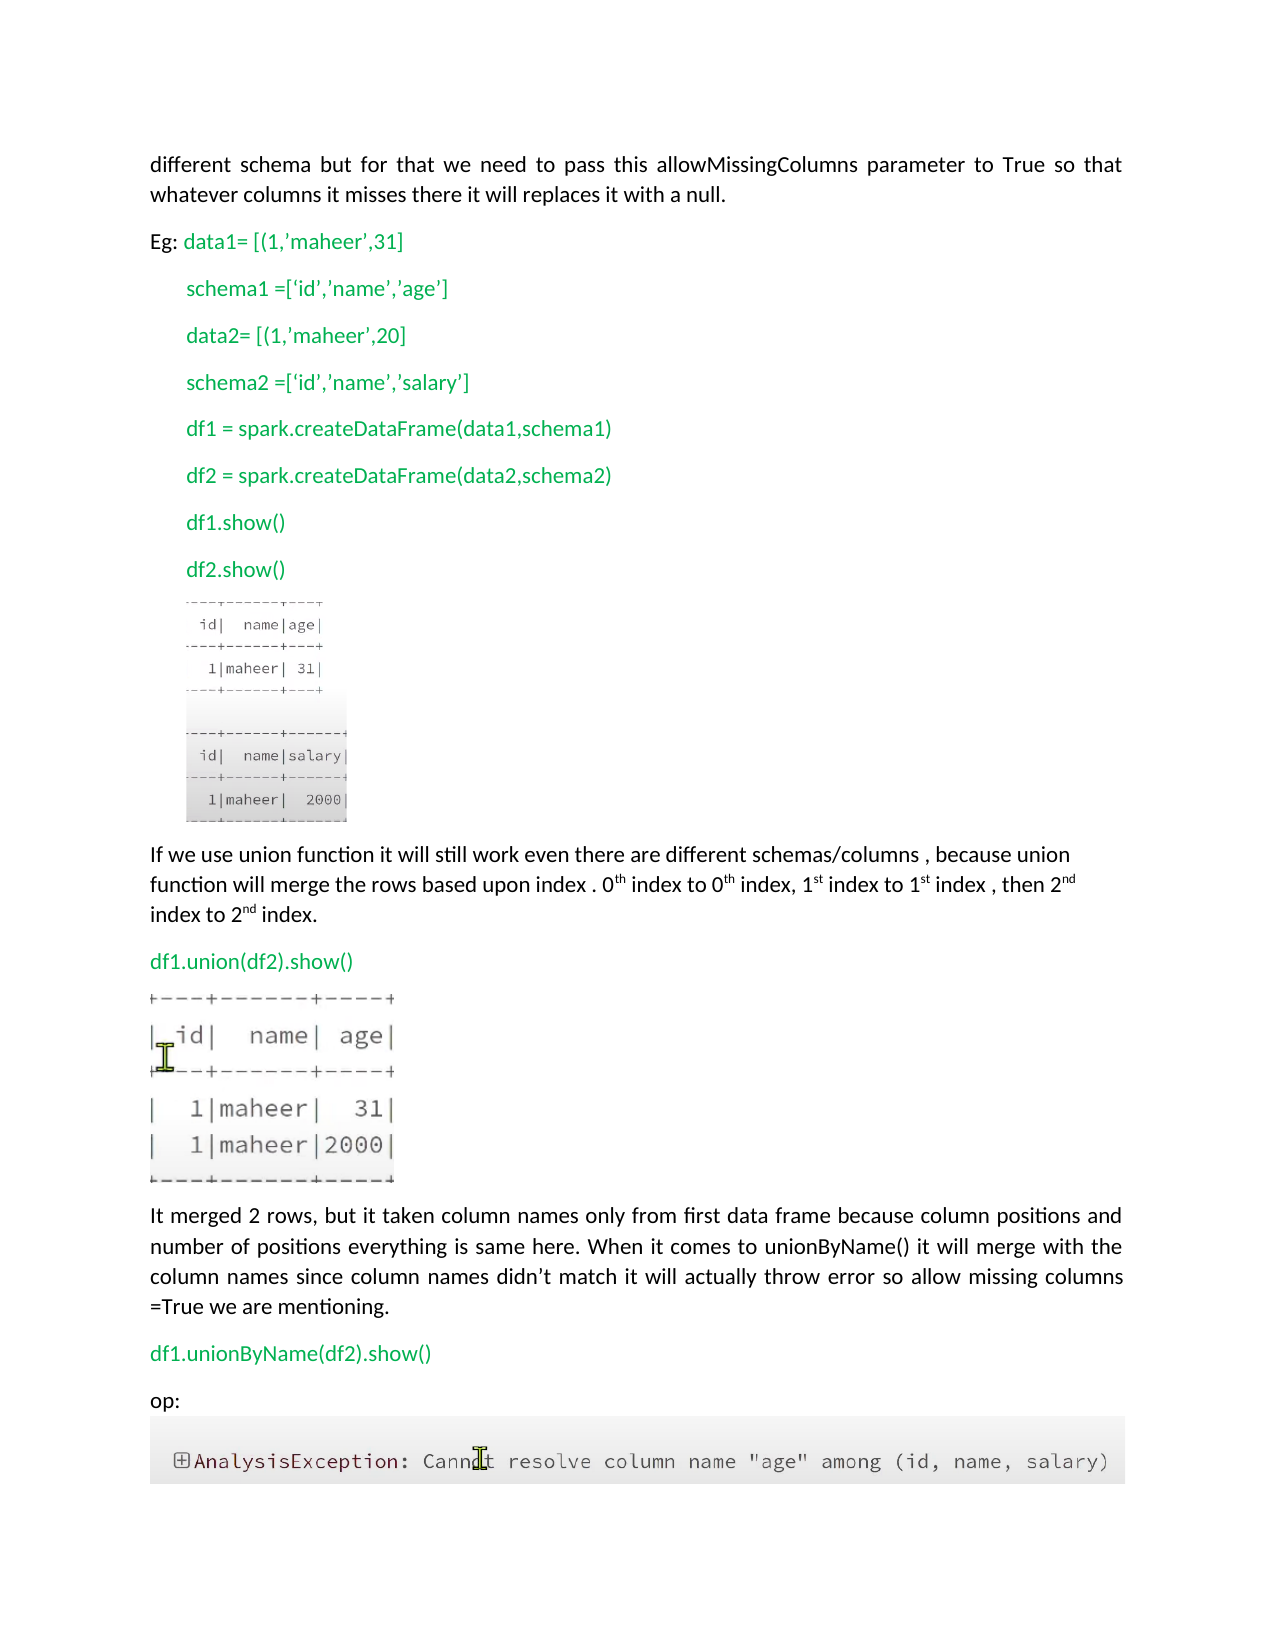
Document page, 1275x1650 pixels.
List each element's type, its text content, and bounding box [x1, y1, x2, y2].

text data2= [(1,’maheer’,20] [150, 321, 1125, 349]
text op: [150, 1386, 1125, 1416]
text df2.show() [150, 555, 1125, 583]
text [150, 150, 1125, 208]
text schema1 =[‘id’,’name’,’age’] [150, 274, 1125, 302]
text df1.unionByName(df2).show() [150, 1339, 1125, 1367]
text df1 = spark.createDataFrame(data1,schema1) [150, 414, 1125, 443]
text df1.show() [150, 508, 1125, 536]
text It merged 2 rows, but it taken column names only from first data frame because column positions and number of positions everything is same here. When it comes to unionByName() it will merge with the column names since column names didn’t match it will actually throw error so allow missing columns =True we are mentioning. [150, 1202, 1125, 1320]
text If we use union function it will still work even there are different schemas/columns , because union function will merge the rows based upon index . 0th index to 0th index, 1st index to 1st index , then 2nd index to 2nd index. [150, 840, 1125, 928]
text df1.union(df2).show() [150, 947, 1125, 975]
picture [150, 1416, 1125, 1484]
picture [186, 602, 347, 822]
picture [150, 994, 394, 1183]
text df2 = spark.createDataFrame(data2,schema2) [150, 461, 1125, 489]
text Eg: data1= [(1,’maheer’,31] [150, 227, 1125, 255]
text schema2 =[‘id’,’name’,’salary’] [150, 368, 1125, 396]
